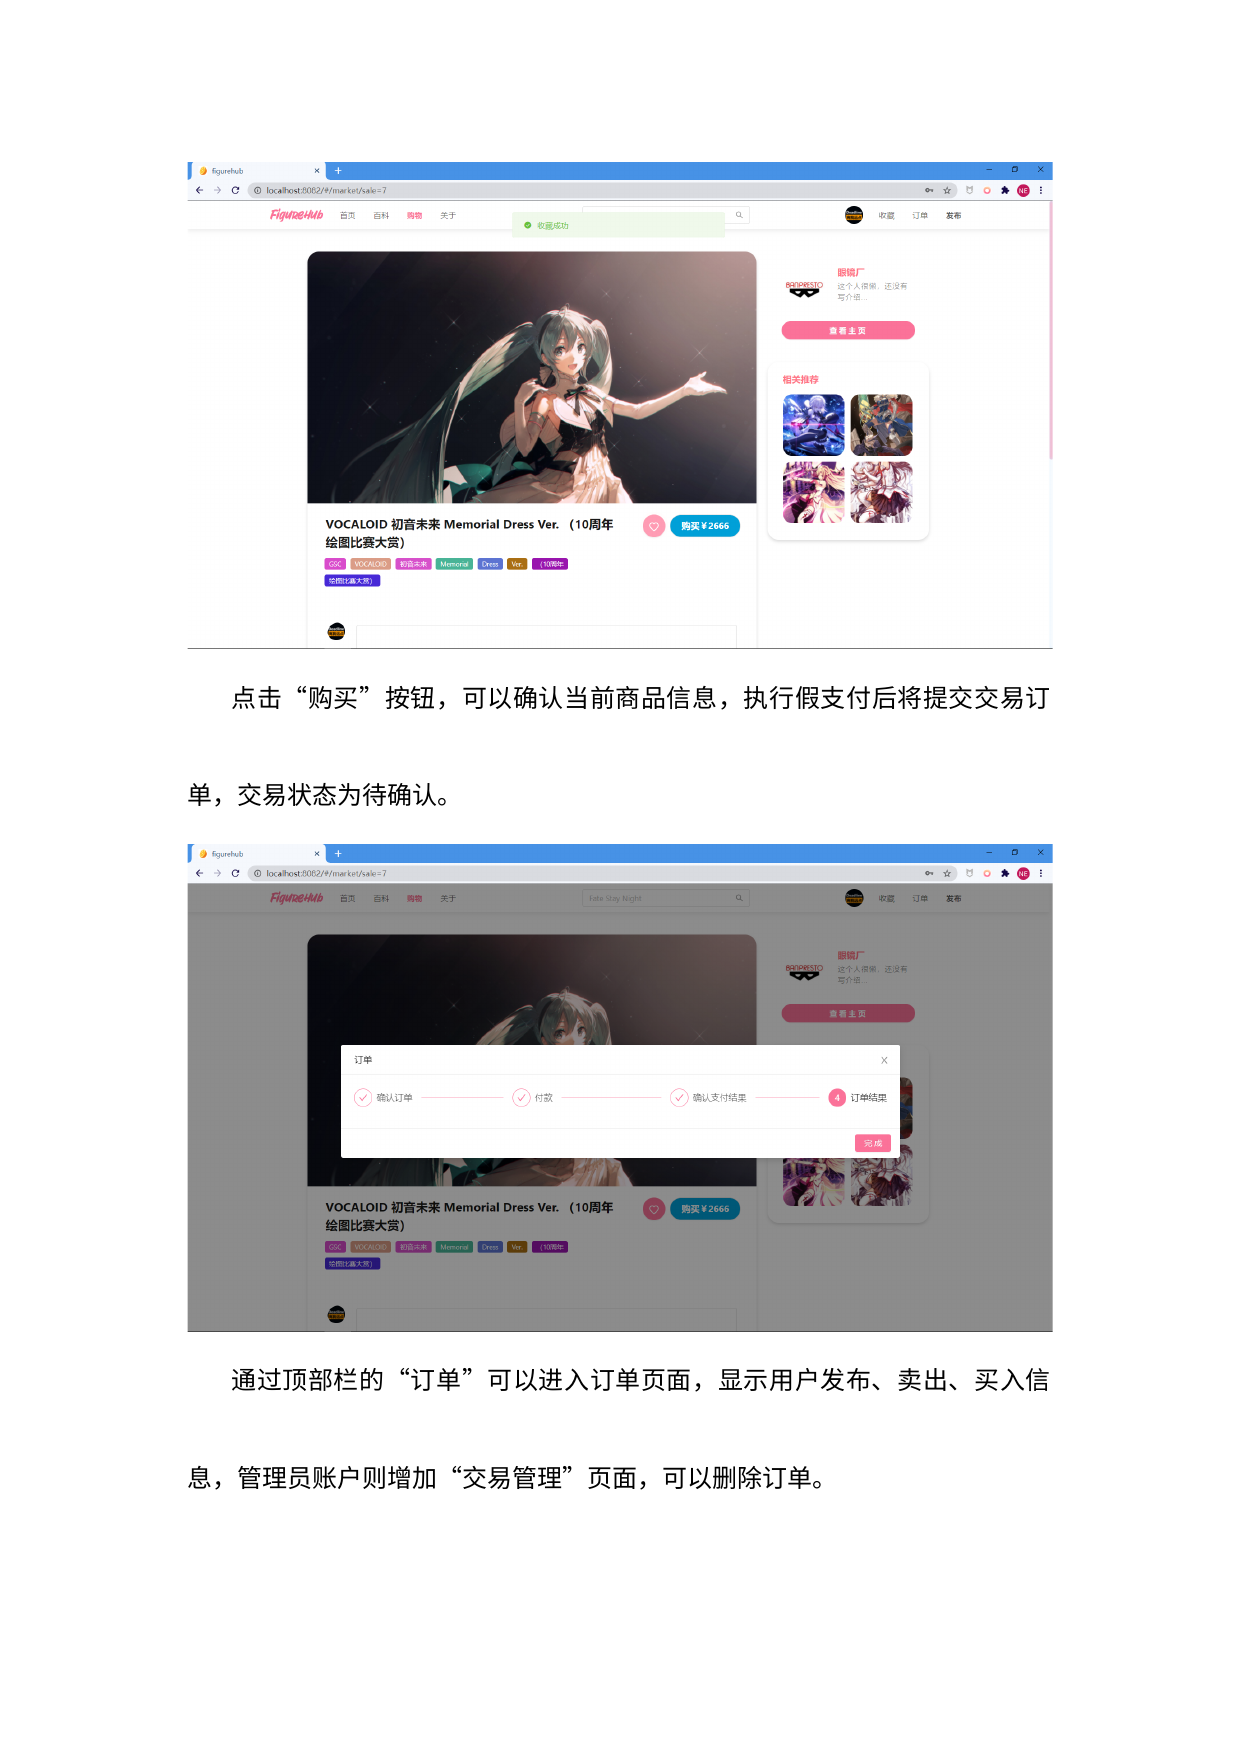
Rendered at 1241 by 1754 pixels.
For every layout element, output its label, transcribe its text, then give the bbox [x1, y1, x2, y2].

picture [187, 844, 1053, 1332]
text 通过顶部栏的“订单”可以进入订单页面，显示用户发布、卖出、买入信息，管理员账户则增加“交易管理”页面，可以删除订单。 [187, 1346, 1053, 1509]
text 点击“购买”按钮，可以确认当前商品信息，执行假支付后将提交交易订单，交易状态为待确认。 [187, 664, 1053, 826]
picture [187, 162, 1053, 649]
